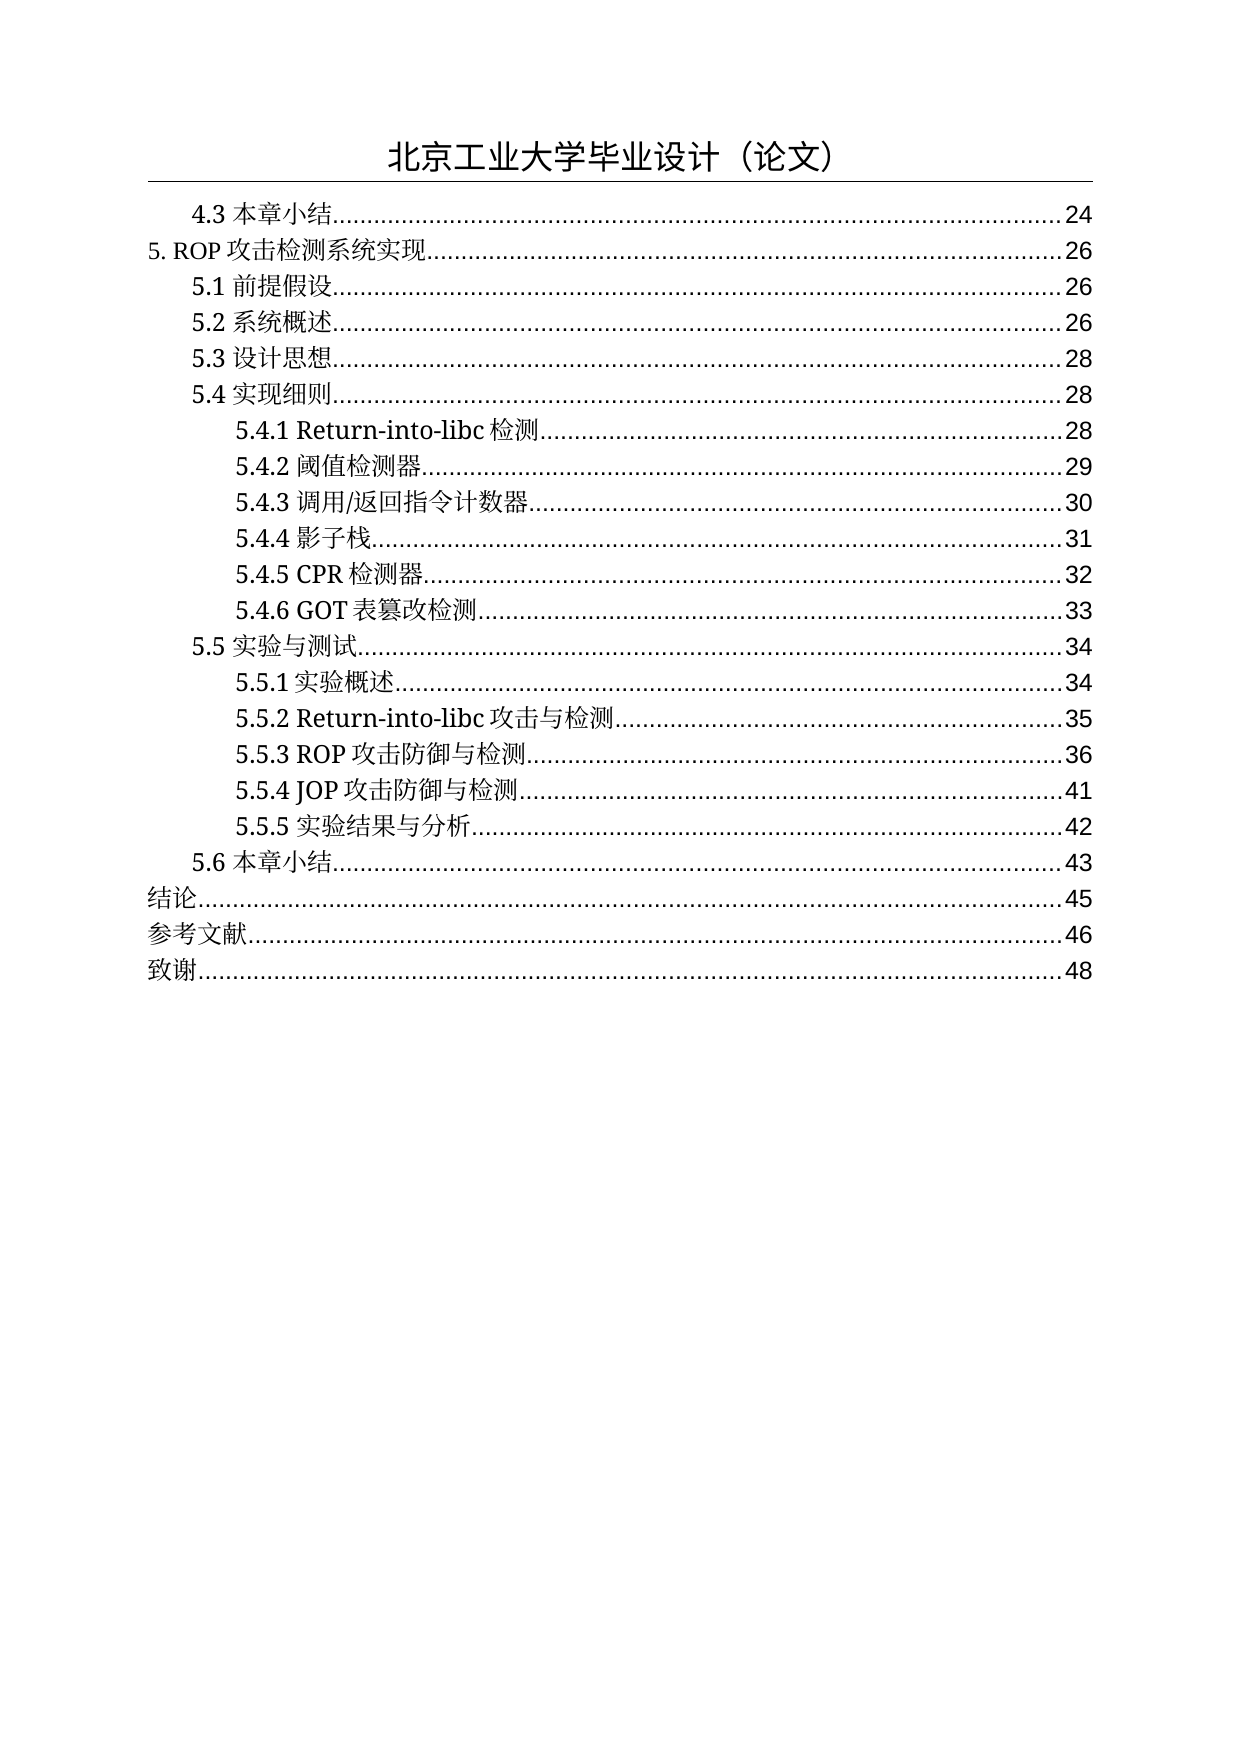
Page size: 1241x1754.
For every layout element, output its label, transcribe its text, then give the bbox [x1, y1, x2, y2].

text 5.6 本章小结 43 [191, 843, 1093, 879]
text 5. ROP攻击检测系统实现 26 [148, 231, 1093, 266]
text 5.4.1 Return-into-libc检测 28 [235, 411, 1093, 447]
text 5.5.2 Return-into-libc攻击与检测 35 [235, 699, 1093, 735]
text 5.1 前提假设 26 [191, 266, 1093, 302]
text 5.5.3 ROP攻击防御与检测 36 [235, 735, 1093, 771]
text 5.4.4 影子栈 31 [235, 519, 1093, 555]
text 5.5.5 实验结果与分析 42 [235, 807, 1093, 843]
text 5.3 设计思想 28 [191, 338, 1093, 374]
text 5.4.2 阈值检测器 29 [235, 447, 1093, 483]
text 5.4.5 CPR检测器 32 [235, 555, 1093, 591]
text 5.4.3 调用/返回指令计数器 30 [235, 483, 1093, 519]
text 5.2 系统概述 26 [191, 302, 1093, 338]
text 结论 45 [148, 879, 1093, 915]
text 5.4 实现细则 28 [191, 374, 1093, 411]
text 4.3 本章小结 24 [191, 194, 1093, 231]
text 5.5.4 JOP攻击防御与检测 41 [235, 771, 1093, 807]
text 5.5.1实验概述 34 [235, 663, 1093, 699]
text 致谢 48 [148, 951, 1093, 987]
text 参考文献 46 [148, 915, 1093, 951]
text 5.5 实验与测试 34 [191, 627, 1093, 663]
text 5.4.6 GOT表篡改检测 33 [235, 591, 1093, 627]
